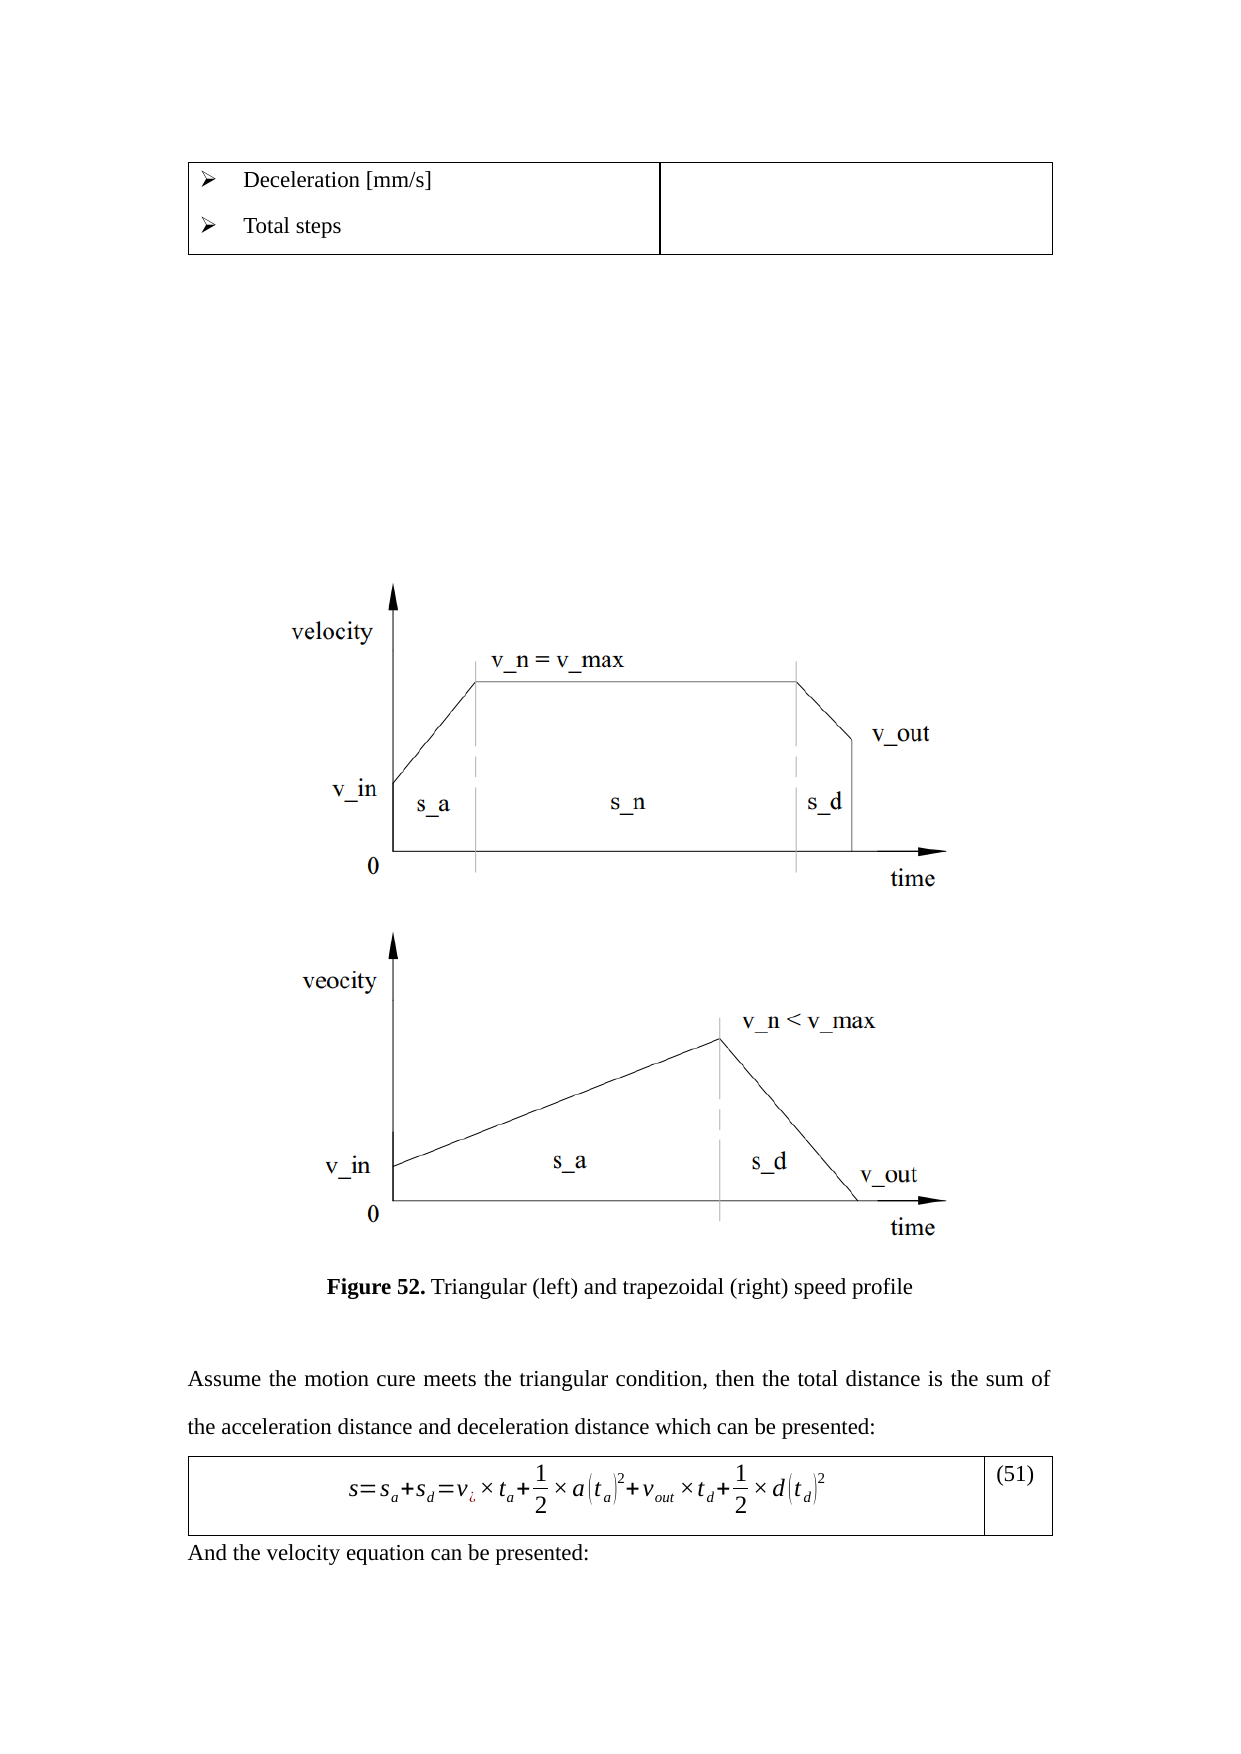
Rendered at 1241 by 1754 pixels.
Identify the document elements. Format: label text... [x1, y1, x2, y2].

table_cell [661, 163, 1052, 254]
table_header [189, 1457, 984, 1535]
text Assume the motion cure meets the triangular condition, then the total distance is the sum of the acceleration distance and deceleration distance which can be presented: [187, 1362, 1053, 1443]
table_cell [189, 163, 659, 254]
text Figure 52. Triangular (left) and trapezoidal (right) speed profile [187, 1270, 1053, 1303]
text And the velocity equation can be presented: [187, 1536, 1053, 1569]
table_header (51) [985, 1457, 1052, 1535]
picture [265, 574, 975, 1247]
